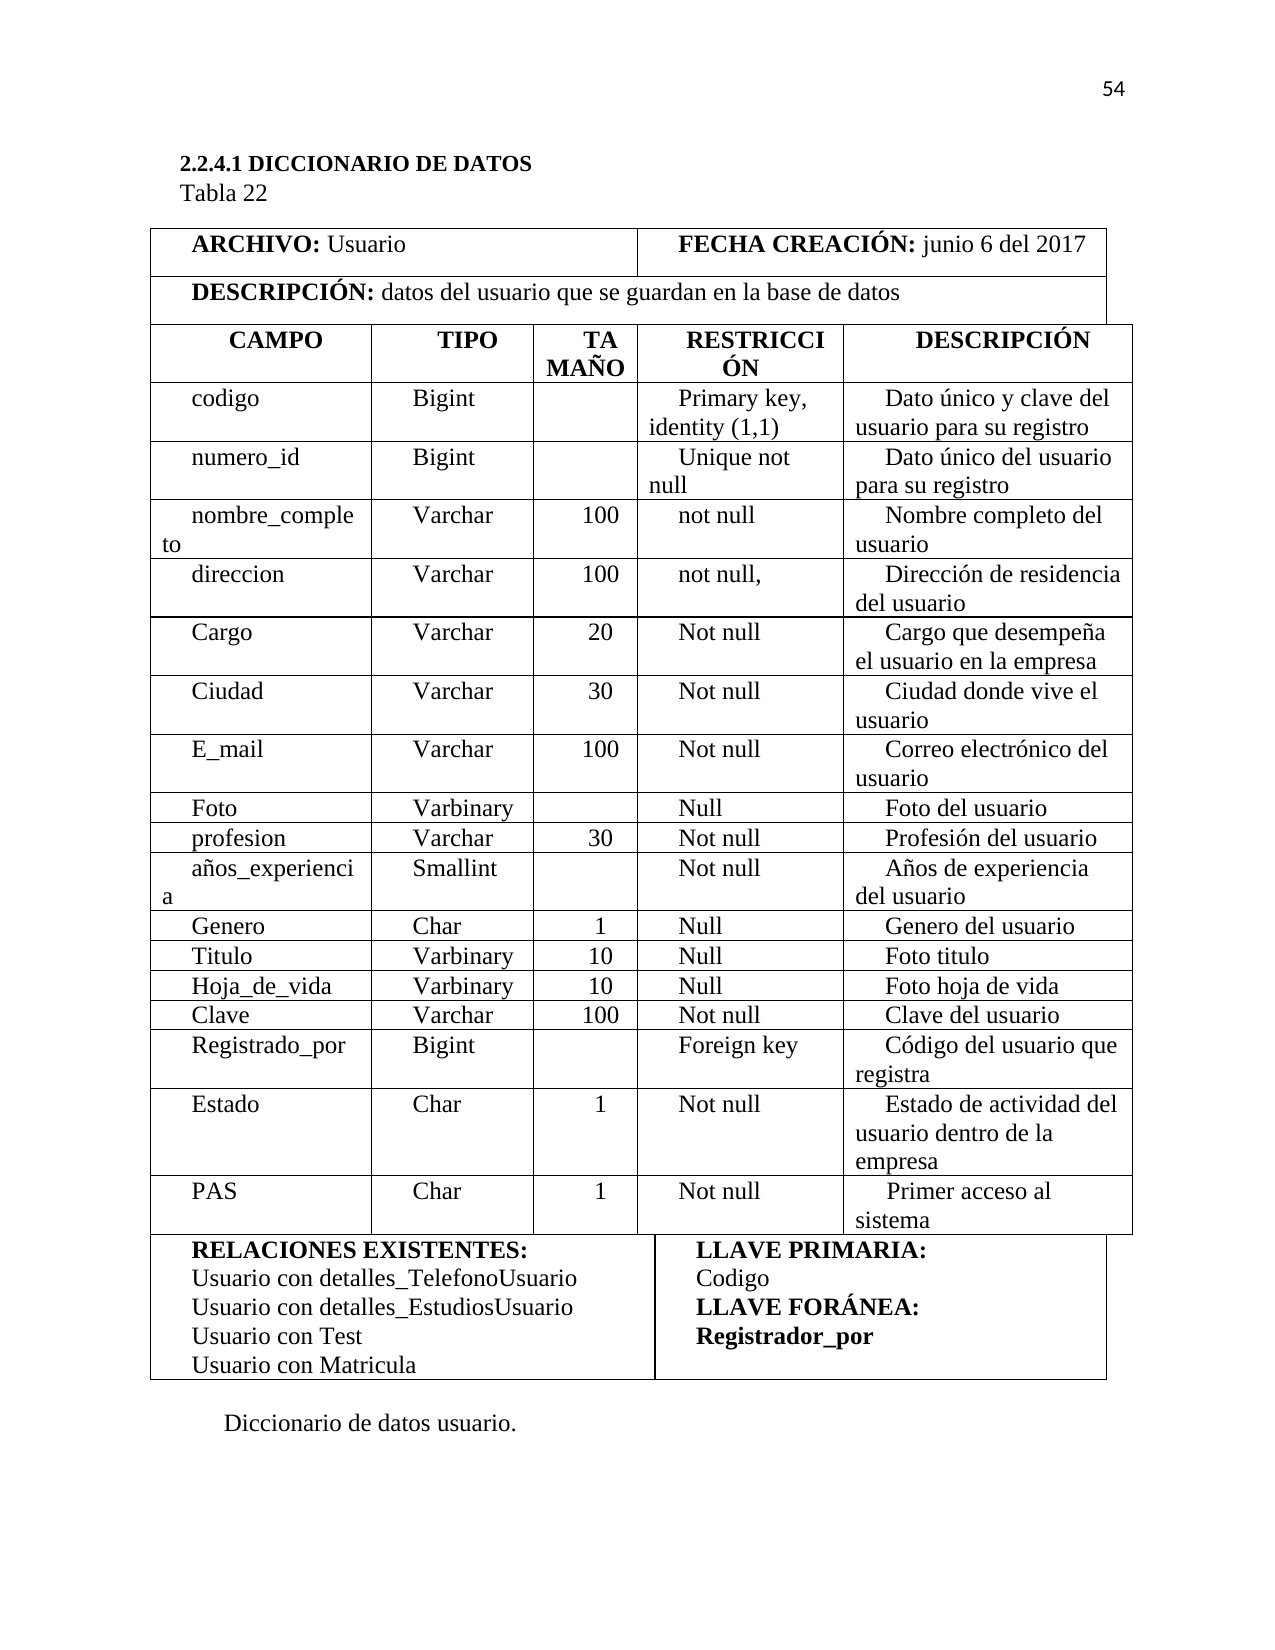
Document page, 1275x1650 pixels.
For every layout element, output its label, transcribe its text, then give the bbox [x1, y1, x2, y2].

table_header ARCHIVO: Usuario [151, 229, 637, 276]
table_cell RESTRICCIÓN [638, 325, 843, 382]
table_cell Char [372, 911, 533, 940]
text Tabla 22 [150, 178, 1125, 207]
table_cell 1 [534, 1089, 637, 1175]
table_cell not null, [638, 559, 843, 616]
table_cell 100 [534, 500, 637, 558]
table_cell Not null [638, 1176, 843, 1234]
table_cell 30 [534, 823, 637, 852]
table_cell Años de experiencia del usuario [844, 853, 1132, 910]
table_cell Not null [638, 1089, 843, 1175]
table_header FECHA CREACIÓN: junio 6 del 2017 [638, 229, 1106, 276]
table_cell Código del usuario que registra [844, 1030, 1132, 1088]
table_cell Varchar [372, 735, 533, 792]
table_cell Varbinary [372, 971, 533, 999]
table_cell Nombre completo del usuario [844, 500, 1132, 558]
table_cell Dirección de residencia del usuario [844, 559, 1132, 616]
table_cell Not null [638, 823, 843, 852]
table_cell 100 [534, 1001, 637, 1029]
table_cell Estado [151, 1089, 371, 1175]
table_cell DESCRIPCIÓN: datos del usuario que se guardan en la base de datos [151, 277, 1106, 324]
table_cell Genero del usuario [844, 911, 1132, 940]
table_cell Not null [638, 618, 843, 675]
table_cell Smallint [372, 853, 533, 910]
table_cell Not null [638, 735, 843, 792]
table_cell Cargo que desempeña el usuario en la empresa [844, 618, 1132, 675]
table_cell Varbinary [372, 793, 533, 822]
table_cell Dato único y clave del usuario para su registro [844, 383, 1132, 441]
table_cell Varchar [372, 823, 533, 852]
table_cell PAS [151, 1176, 371, 1234]
table_cell Ciudad [151, 676, 371, 733]
table_cell TIPO [372, 325, 533, 382]
table_cell Estado de actividad del usuario dentro de la empresa [844, 1089, 1132, 1175]
table_cell 10 [534, 941, 637, 970]
table_cell [534, 383, 637, 441]
table_cell Foreign key [638, 1030, 843, 1088]
table_cell [534, 793, 637, 822]
table_cell 30 [534, 676, 637, 733]
table_cell 20 [534, 618, 637, 675]
table_cell 1 [534, 911, 637, 940]
table_cell Primer acceso al sistema [844, 1176, 1132, 1234]
table_cell Dato único del usuario para su registro [844, 442, 1132, 499]
table_cell Primary key, identity (1,1) [638, 383, 843, 441]
table_cell [534, 853, 637, 910]
table_cell 1 [534, 1176, 637, 1234]
table_cell Unique not null [638, 442, 843, 499]
table_cell Genero [151, 911, 371, 940]
table_cell Varbinary [372, 941, 533, 970]
table_cell DESCRIPCIÓN [844, 325, 1132, 382]
table_cell Foto hoja de vida [844, 971, 1132, 999]
table_cell not null [638, 500, 843, 558]
table_cell Null [638, 911, 843, 940]
table_cell Bigint [372, 383, 533, 441]
table_cell años_experiencia [151, 853, 371, 910]
table_cell Bigint [372, 442, 533, 499]
table_cell 100 [534, 735, 637, 792]
text Diccionario de datos usuario. [150, 1408, 1125, 1437]
table_cell Not null [638, 853, 843, 910]
table_cell Null [638, 971, 843, 999]
table_cell LLAVE PRIMARIA: Codigo LLAVE FORÁNEA: Registrador_por [656, 1235, 1106, 1378]
table_cell Registrado_por [151, 1030, 371, 1088]
subtitle 2.2.4.1 DICCIONARIO DE DATOS [150, 150, 1125, 176]
table_cell TAMAÑO [534, 325, 637, 382]
table_cell RELACIONES EXISTENTES: Usuario con detalles_TelefonoUsuario Usuario con detalles_EstudiosUsuario Usuario con Test Usuario con Matricula [151, 1235, 654, 1378]
table_cell E_mail [151, 735, 371, 792]
table_cell Profesión del usuario [844, 823, 1132, 852]
table_cell CAMPO [151, 325, 371, 382]
table_cell Correo electrónico del usuario [844, 735, 1132, 792]
table_cell Clave del usuario [844, 1001, 1132, 1029]
table_cell 100 [534, 559, 637, 616]
table_cell numero_id [151, 442, 371, 499]
table_cell codigo [151, 383, 371, 441]
table_cell Not null [638, 1001, 843, 1029]
table_cell Char [372, 1176, 533, 1234]
table_cell Clave [151, 1001, 371, 1029]
table_cell Bigint [372, 1030, 533, 1088]
table_cell [534, 1030, 637, 1088]
table_cell Varchar [372, 559, 533, 616]
table_cell Foto del usuario [844, 793, 1132, 822]
table_cell Foto titulo [844, 941, 1132, 970]
table_cell Char [372, 1089, 533, 1175]
table_cell nombre_completo [151, 500, 371, 558]
table_cell Titulo [151, 941, 371, 970]
table_cell Foto [151, 793, 371, 822]
table_cell direccion [151, 559, 371, 616]
table_cell Ciudad donde vive el usuario [844, 676, 1132, 733]
table_cell Varchar [372, 618, 533, 675]
table_cell Cargo [151, 618, 371, 675]
table_cell Hoja_de_vida [151, 971, 371, 999]
table_cell profesion [151, 823, 371, 852]
table_cell Varchar [372, 500, 533, 558]
table_cell Varchar [372, 1001, 533, 1029]
table_cell Varchar [372, 676, 533, 733]
table_cell Null [638, 941, 843, 970]
table_cell Null [638, 793, 843, 822]
table_cell Not null [638, 676, 843, 733]
table_cell [534, 442, 637, 499]
table_cell 10 [534, 971, 637, 999]
